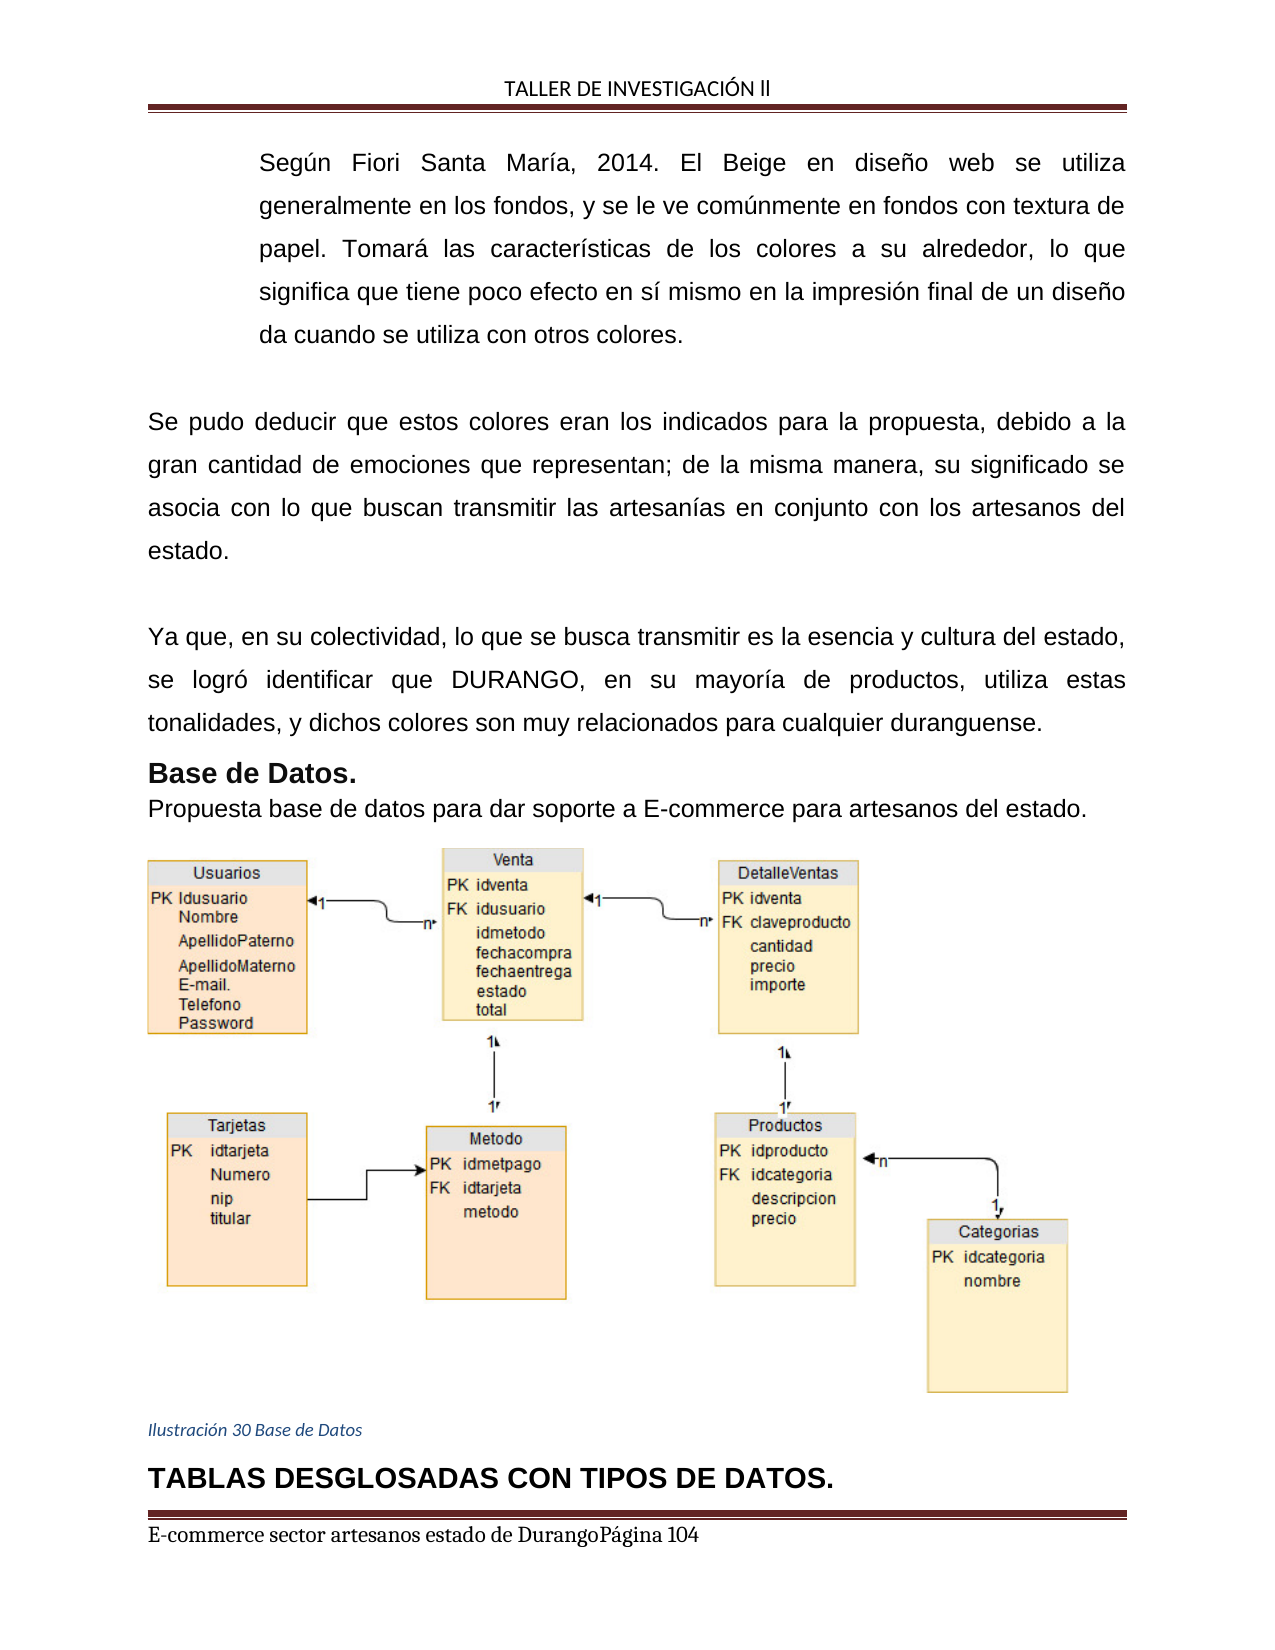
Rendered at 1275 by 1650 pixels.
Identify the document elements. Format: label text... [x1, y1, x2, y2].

text Se pudo deducir que estos colores eran los indicados para la propuesta, debido a la gran cantidad de emociones que representan; de la misma manera, su significado se asocia con lo que buscan transmitir las artesanías en conjunto con los artesanos del estado. [148, 406, 1127, 564]
subtitle Base de Datos. [148, 756, 1127, 789]
text Ya que, en su colectividad, lo que se busca transmitir es la esencia y cultura del estado, se logró identificar que DURANGO, en su mayoría de productos, utiliza estas tonalidades, y dichos colores son muy relacionados para cualquier duranguense. [148, 622, 1127, 737]
picture [147, 848, 1069, 1393]
text Según Fiori Santa María, 2014. El Beige en diseño web se utiliza generalmente en los fondos, y se le ve comúnmente en fondos con textura de papel. Tomará las características de los colores a su alrededor, lo que significa que tiene poco efecto en sí mismo en la impresión final de un diseño da cuando se utiliza con otros colores. [259, 148, 1127, 349]
text Propuesta base de datos para dar soporte a E-commerce para artesanos del estado. [148, 794, 1127, 823]
text TABLAS DESGLOSADAS CON TIPOS DE DATOS. [148, 1461, 1127, 1495]
